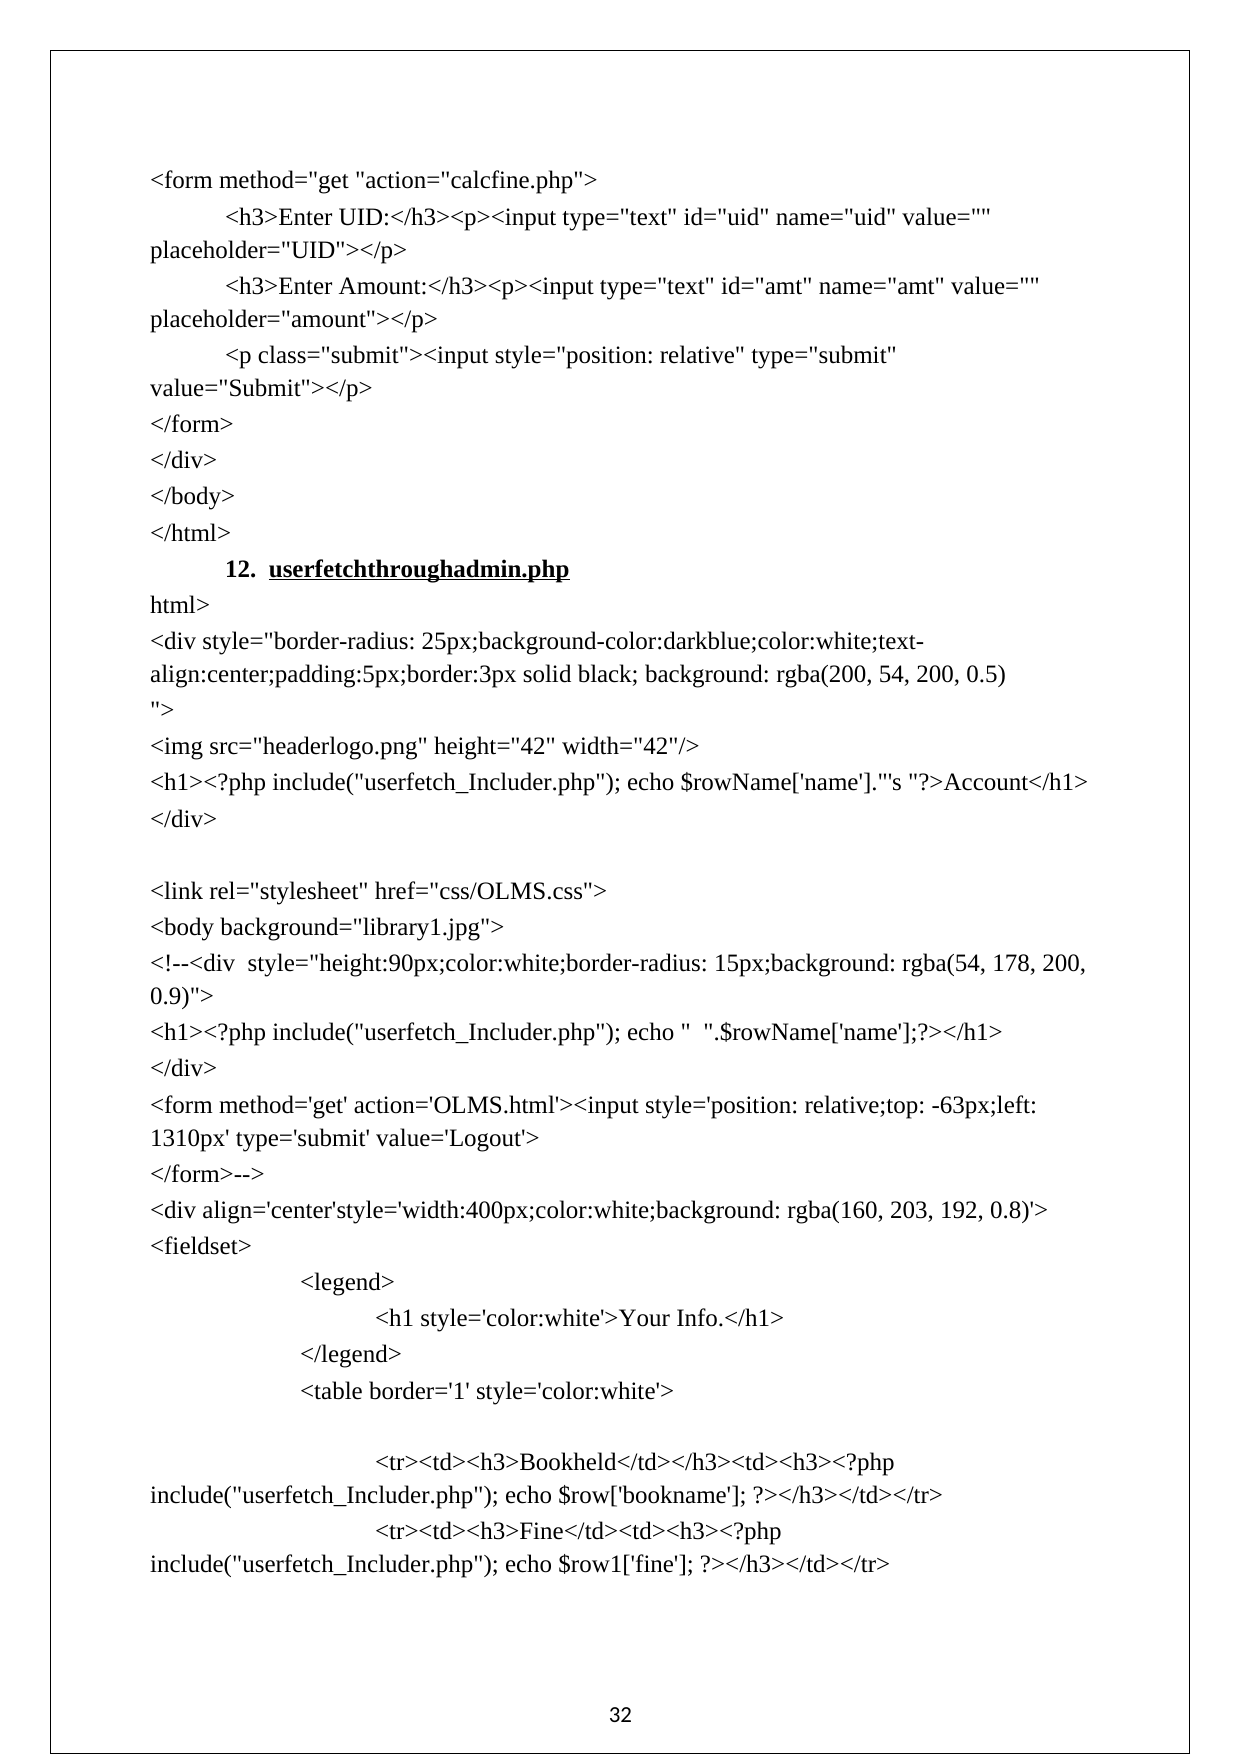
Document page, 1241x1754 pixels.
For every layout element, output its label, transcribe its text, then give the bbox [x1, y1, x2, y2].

text <link rel="stylesheet" href="css/OLMS.css"> [150, 876, 1090, 905]
text <form method="get "action="calcfine.php"> [150, 166, 1090, 194]
text <legend> [150, 1267, 1090, 1296]
text <tr><td><h3>Bookheld</td></h3><td><h3><?php include("userfetch_Includer.php"); echo $row['bookname']; ?></h3></td></tr> [150, 1447, 1090, 1509]
text <h1><?php include("userfetch_Includer.php"); echo " ".$rowName['name'];?></h1> [150, 1017, 1090, 1046]
text <h3>Enter Amount:</h3><p><input type="text" id="amt" name="amt" value="" placeholder="amount"></p> [150, 271, 1090, 333]
text <tr><td><h3>Fine</td><td><h3><?php include("userfetch_Includer.php"); echo $row1['fine']; ?></h3></td></tr> [150, 1516, 1090, 1578]
text <p class="submit"><input style="position: relative" type="submit" value="Submit"></p> [150, 340, 1090, 402]
text <fieldset> [150, 1231, 1090, 1260]
text "> [150, 695, 1090, 724]
text <div align='center'style='width:400px;color:white;background: rgba(160, 203, 192, 0.8)'> [150, 1195, 1090, 1224]
text </div> [150, 804, 1090, 832]
text html> [150, 590, 1090, 619]
text </div> [150, 445, 1090, 474]
text </form>--> [150, 1159, 1090, 1188]
text <!--<div style="height:90px;color:white;border-radius: 15px;background: rgba(54, 178, 200, 0.9)"> [150, 948, 1090, 1010]
text </body> [150, 481, 1090, 510]
text </div> [150, 1053, 1090, 1082]
text </form> [150, 409, 1090, 438]
text <table border='1' style='color:white'> [150, 1376, 1090, 1404]
text <div style="border-radius: 25px;background-color:darkblue;color:white;text-align:center;padding:5px;border:3px solid black; background: rgba(200, 54, 200, 0.5) [150, 626, 1090, 688]
text <h1><?php include("userfetch_Includer.php"); echo $rowName['name']."'s "?>Account</h1> [150, 767, 1090, 796]
text </html> [150, 518, 1090, 546]
text <form method='get' action='OLMS.html'><input style='position: relative;top: -63px;left: 1310px' type='submit' value='Logout'> [150, 1090, 1090, 1151]
text </legend> [150, 1339, 1090, 1368]
text <h1 style='color:white'>Your Info.</h1> [150, 1303, 1090, 1332]
text <h3>Enter UID:</h3><p><input type="text" id="uid" name="uid" value="" placeholder="UID"></p> [150, 202, 1090, 263]
text <body background="library1.jpg"> [150, 912, 1090, 941]
text <img src="headerlogo.png" height="42" width="42"/> [150, 731, 1090, 760]
list userfetchthroughadmin.php [225, 554, 1090, 582]
